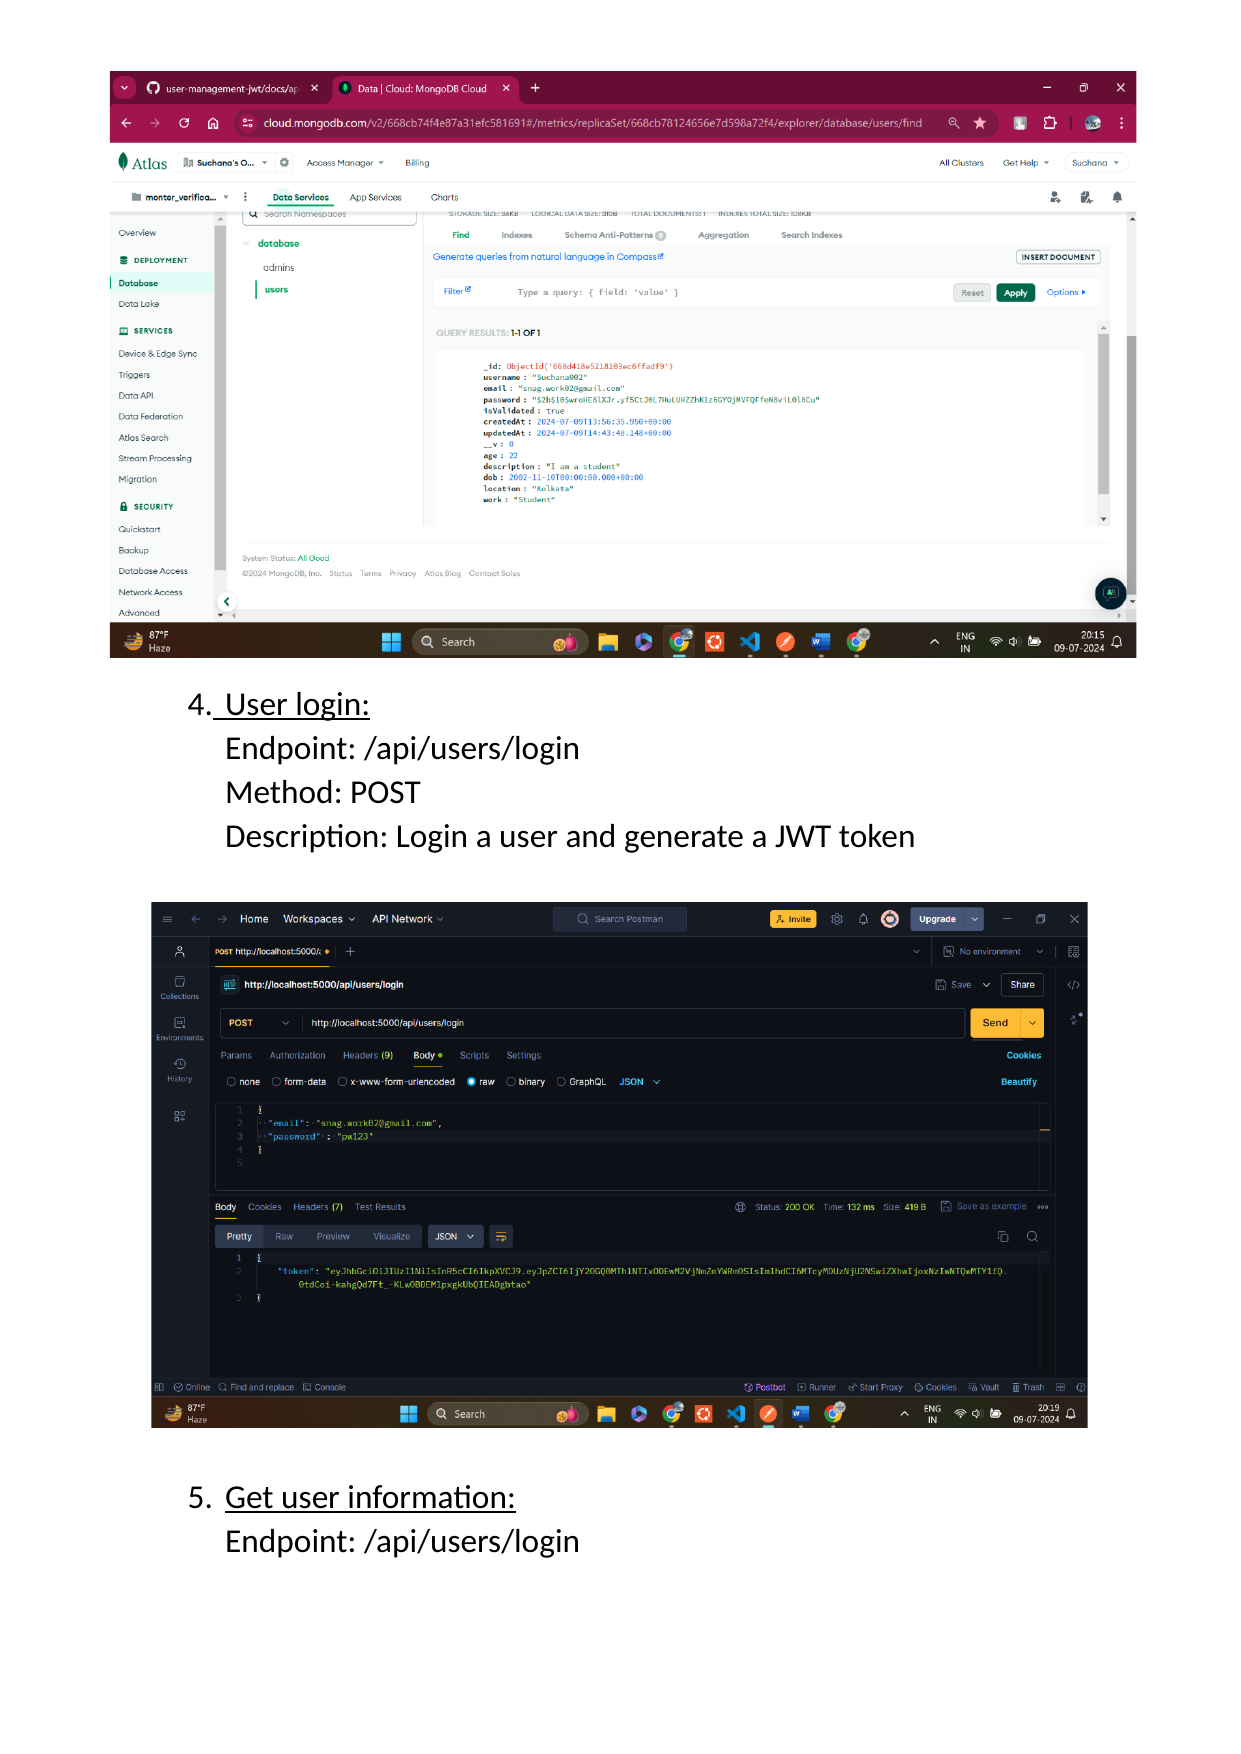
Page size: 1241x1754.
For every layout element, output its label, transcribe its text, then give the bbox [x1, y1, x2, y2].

list User login: [187, 656, 1090, 723]
picture [150, 902, 1087, 1427]
list Method: POST [225, 771, 1090, 811]
picture [108, 71, 1135, 656]
list Endpoint: /api/users/login [225, 1520, 1090, 1561]
list Endpoint: /api/users/login [225, 727, 1090, 767]
list Get user information: [187, 1476, 1090, 1517]
list Description: Login a user and generate a JWT token [225, 814, 1090, 855]
